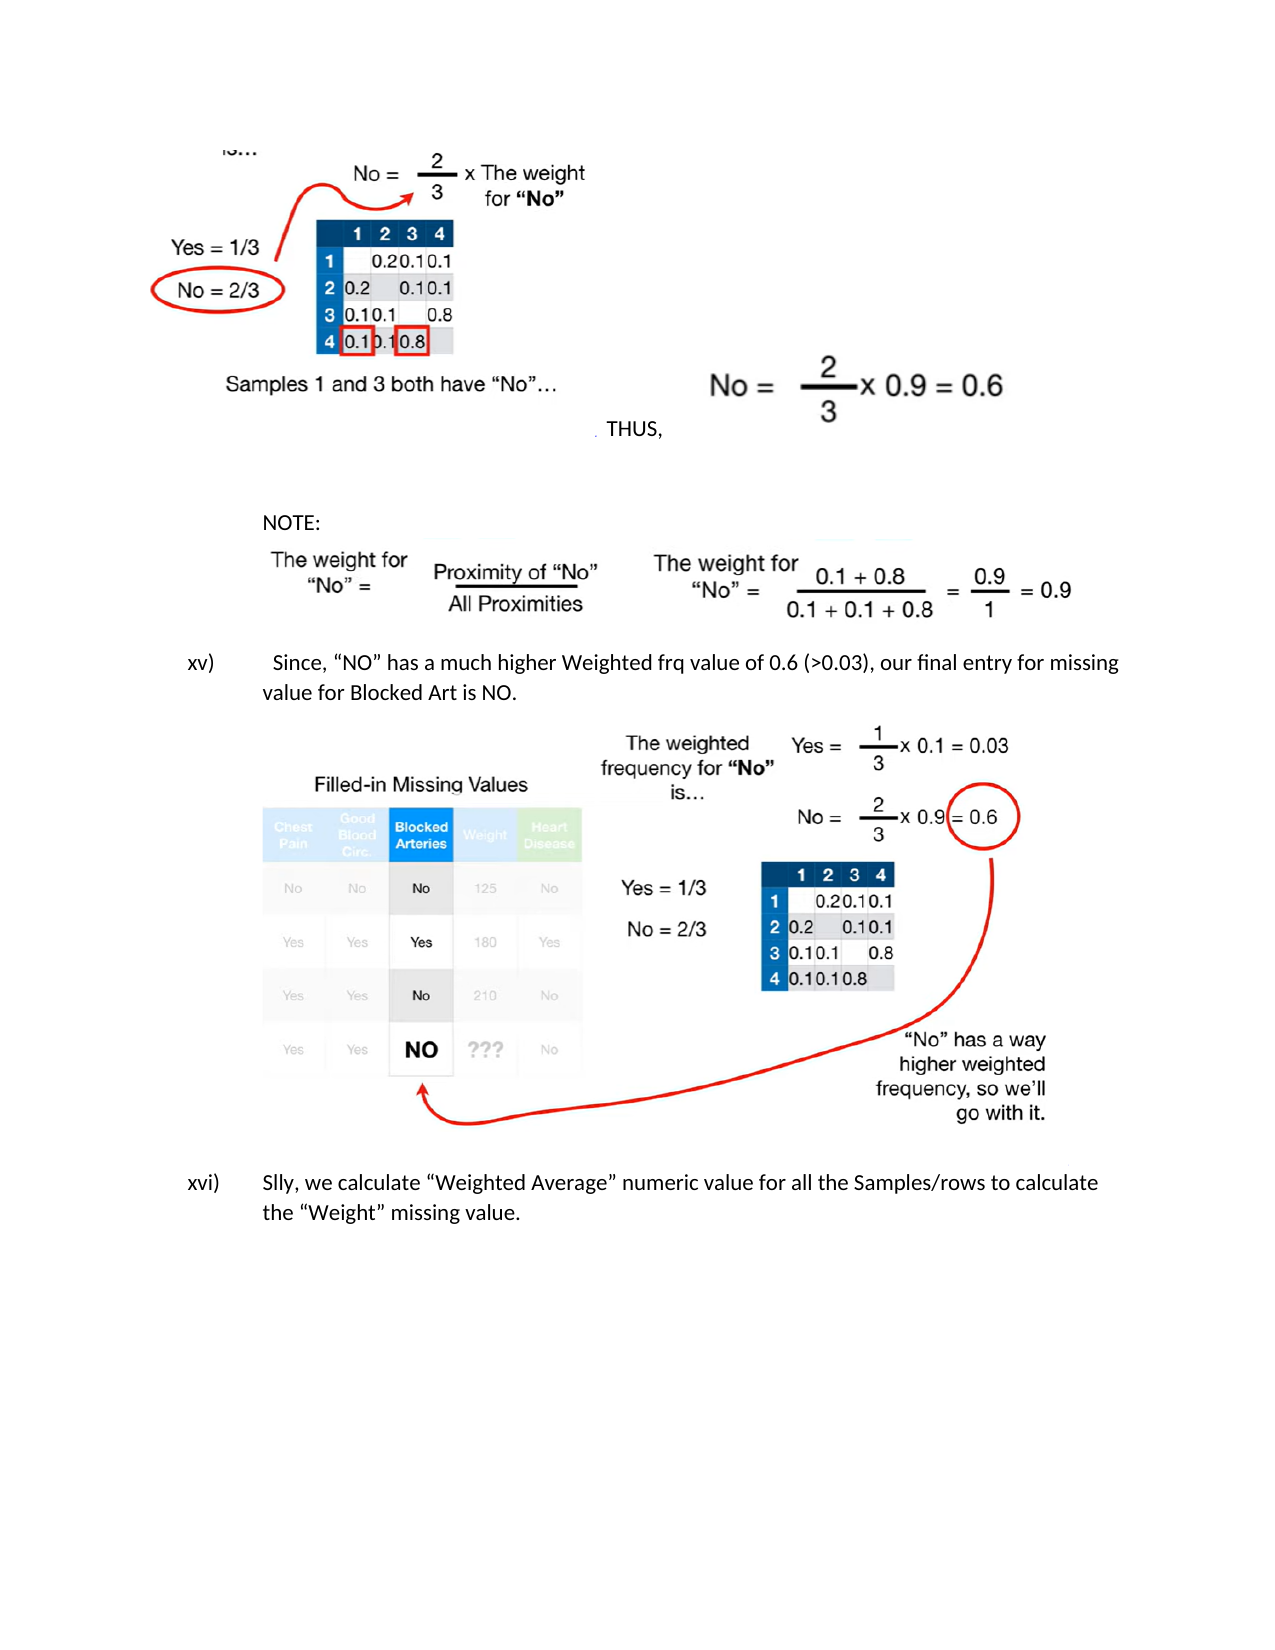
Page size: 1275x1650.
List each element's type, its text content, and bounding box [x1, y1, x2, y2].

picture [643, 539, 1095, 646]
list NOTE: [262, 508, 1125, 536]
picture [150, 150, 597, 437]
list Since, “NO” has a much higher Weighted frq value of 0.6 (>0.03), our final entry for missing value for Blocked Art is NO. [187, 648, 1125, 706]
list Slly, we calculate “Weighted Average” numeric value for all the Samples/rows to calculate the “Weight” missing value. [187, 1168, 1125, 1226]
picture [668, 344, 1060, 437]
picture [262, 708, 1069, 1166]
picture [262, 538, 638, 646]
